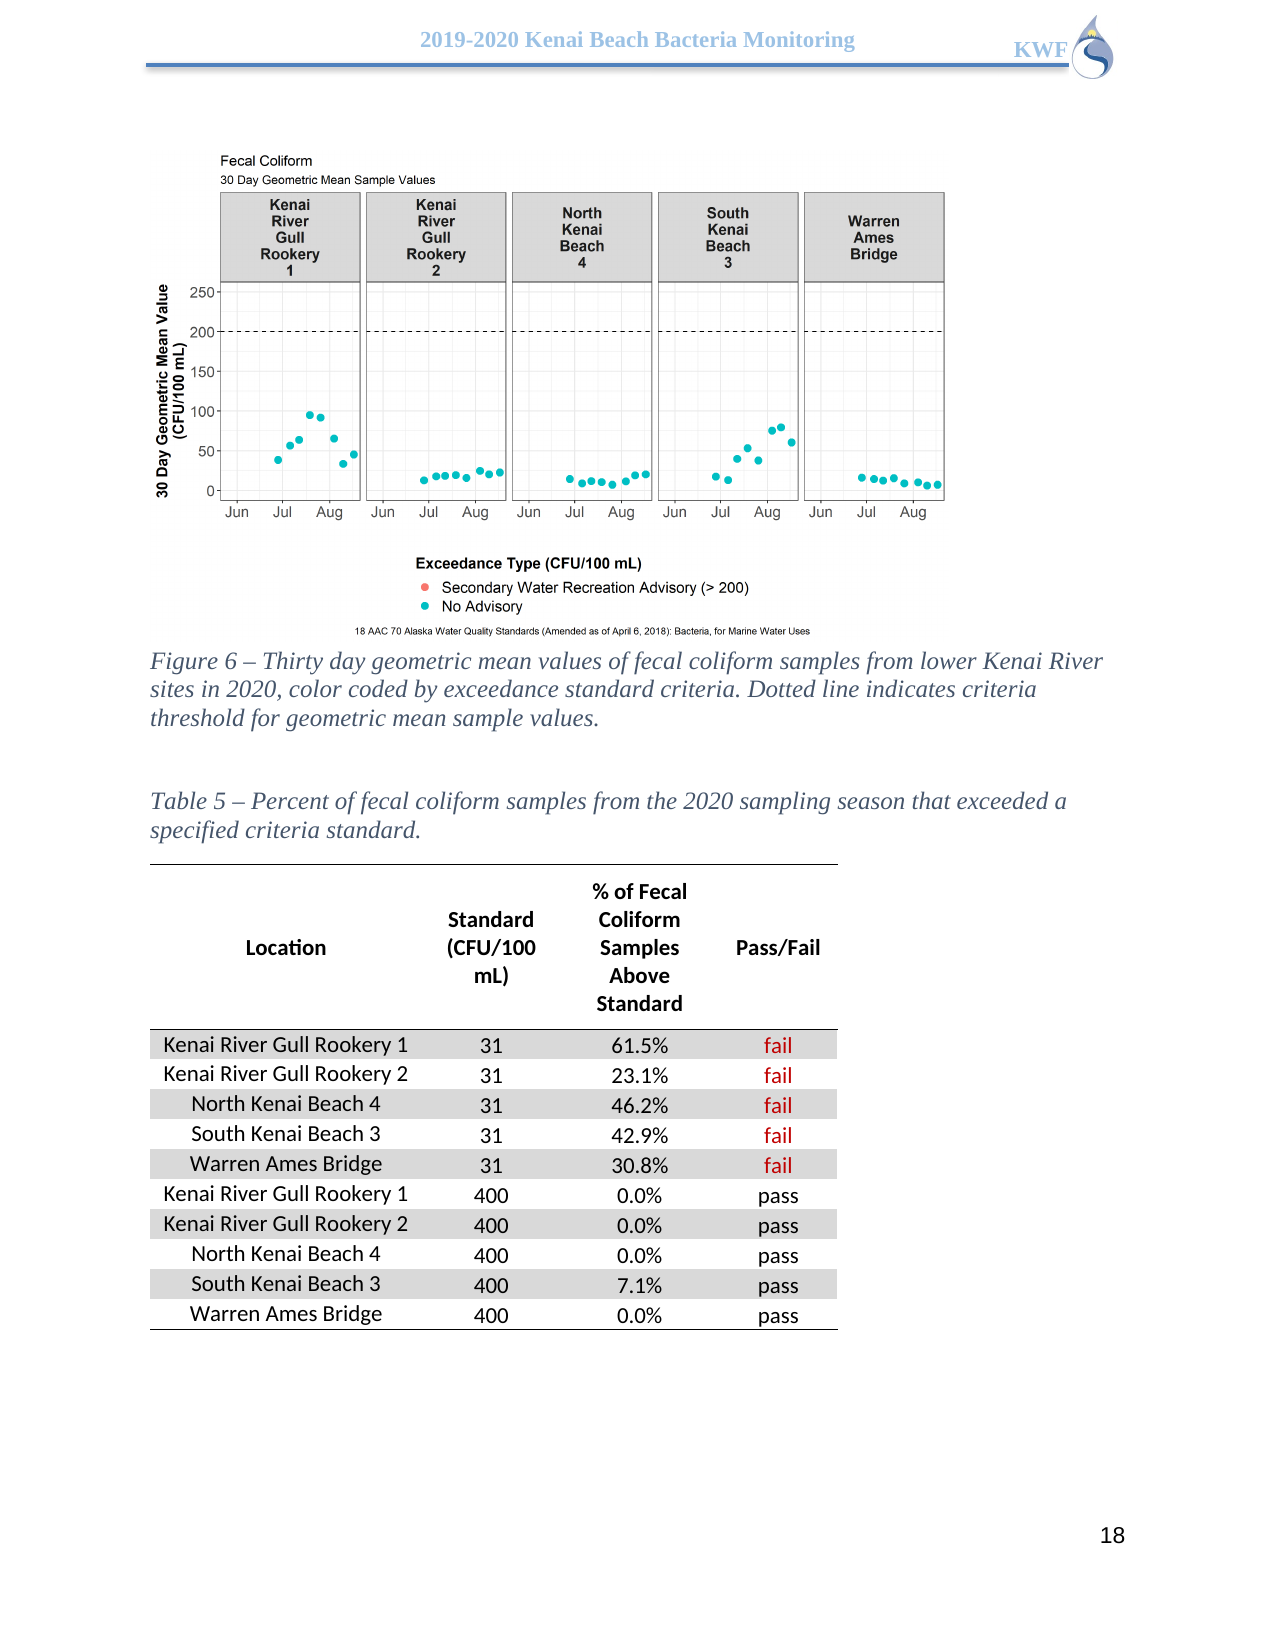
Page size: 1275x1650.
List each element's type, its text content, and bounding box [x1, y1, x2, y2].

table_cell Warren Ames Bridge [150, 1299, 422, 1329]
table_cell South Kenai Beach 3 [150, 1119, 422, 1149]
table_cell pass [719, 1239, 837, 1269]
table_cell 0.0% [560, 1239, 719, 1269]
table_cell fail [719, 1149, 837, 1179]
table_cell 7.1% [560, 1269, 719, 1299]
table_cell Kenai River Gull Rookery 2 [150, 1209, 422, 1239]
table_cell fail [719, 1089, 837, 1119]
table_cell fail [719, 1059, 837, 1089]
table_cell 42.9% [560, 1119, 719, 1149]
table_header Standard (CFU/100 mL) [422, 865, 560, 1029]
table_cell 46.2% [560, 1089, 719, 1119]
picture [1069, 13, 1118, 79]
table_cell Kenai River Gull Rookery 1 [150, 1179, 422, 1209]
text Table 5 – Percent of fecal coliform samples from the 2020 sampling season that exceeded a specified criteria standard. [150, 786, 1125, 843]
table_cell 400 [422, 1299, 560, 1329]
table_cell North Kenai Beach 4 [150, 1089, 422, 1119]
table_cell 23.1% [560, 1059, 719, 1089]
table_cell 61.5% [560, 1030, 719, 1059]
table_cell 0.0% [560, 1209, 719, 1239]
table_cell North Kenai Beach 4 [150, 1239, 422, 1269]
table_cell pass [719, 1269, 837, 1299]
table_cell Kenai River Gull Rookery 2 [150, 1059, 422, 1089]
table_cell 31 [422, 1149, 560, 1179]
table_cell 30.8% [560, 1149, 719, 1179]
table_cell pass [719, 1209, 837, 1239]
table_cell Warren Ames Bridge [150, 1149, 422, 1179]
table_cell 400 [422, 1209, 560, 1239]
table_header % of Fecal Coliform Samples Above Standard [560, 865, 719, 1029]
table_cell pass [719, 1299, 837, 1329]
table_cell 400 [422, 1179, 560, 1209]
table_cell 31 [422, 1059, 560, 1089]
table_cell 31 [422, 1089, 560, 1119]
picture [150, 150, 950, 642]
table_cell South Kenai Beach 3 [150, 1269, 422, 1299]
table_header Pass/Fail [719, 865, 837, 1029]
text Figure 6 – Thirty day geometric mean values of fecal coliform samples from lower Kenai River sites in 2020, color coded by exceedance standard criteria. Dotted line indicates criteria threshold for geometric mean sample values. [150, 646, 1125, 732]
table_header Location [150, 865, 422, 1029]
table_cell Kenai River Gull Rookery 1 [150, 1030, 422, 1059]
table_cell 31 [422, 1119, 560, 1149]
table_cell 0.0% [560, 1299, 719, 1329]
table_cell pass [719, 1179, 837, 1209]
table_cell fail [719, 1030, 837, 1059]
table_cell 400 [422, 1239, 560, 1269]
table_cell fail [719, 1119, 837, 1149]
table_cell 400 [422, 1269, 560, 1299]
table_cell 0.0% [560, 1179, 719, 1209]
table_cell 31 [422, 1030, 560, 1059]
